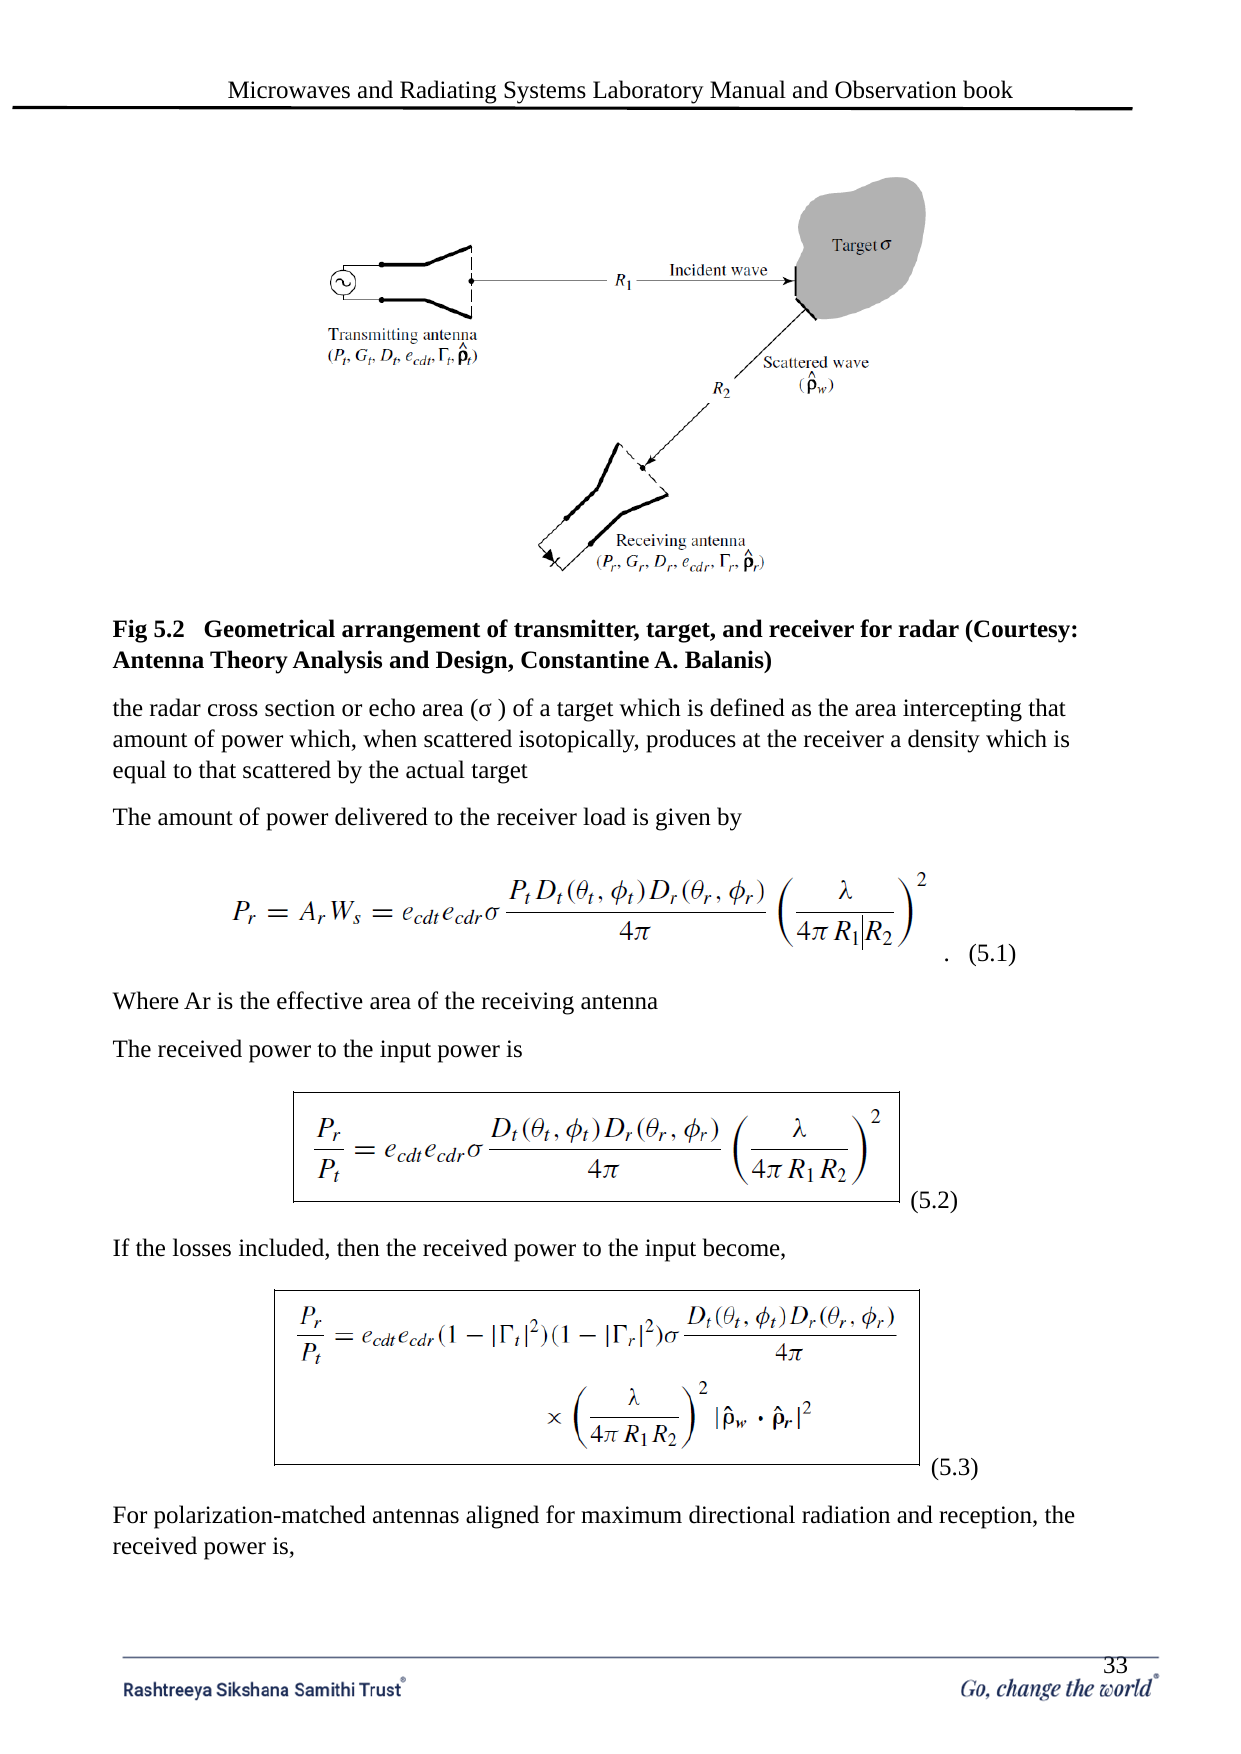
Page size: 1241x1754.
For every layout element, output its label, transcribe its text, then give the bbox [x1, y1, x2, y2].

picture [285, 150, 955, 595]
text Where Ar is the effective area of the receiving antenna [112, 986, 1128, 1015]
text If the losses included, then the received power to the input become, [112, 1233, 1128, 1262]
text For polarization-matched antennas aligned for maximum directional radiation and reception, the received power is, [112, 1500, 1128, 1560]
text The received power to the input power is [112, 1034, 1128, 1063]
picture [224, 850, 944, 962]
text Fig 5.2 Geometrical arrangement of transmitter, target, and receiver for radar (Courtesy: Antenna Theory Analysis and Design, Constantine A. Balanis) [112, 614, 1128, 674]
picture [111, 1647, 1166, 1708]
picture [261, 1280, 931, 1476]
picture [282, 1081, 911, 1209]
text the radar cross section or echo area (σ ) of a target which is defined as the area intercepting that amount of power which, when scattered isotopically, produces at the receiver a density which is equal to that scattered by the actual target [112, 693, 1128, 783]
text The amount of power delivered to the receiver load is given by [112, 802, 1128, 831]
